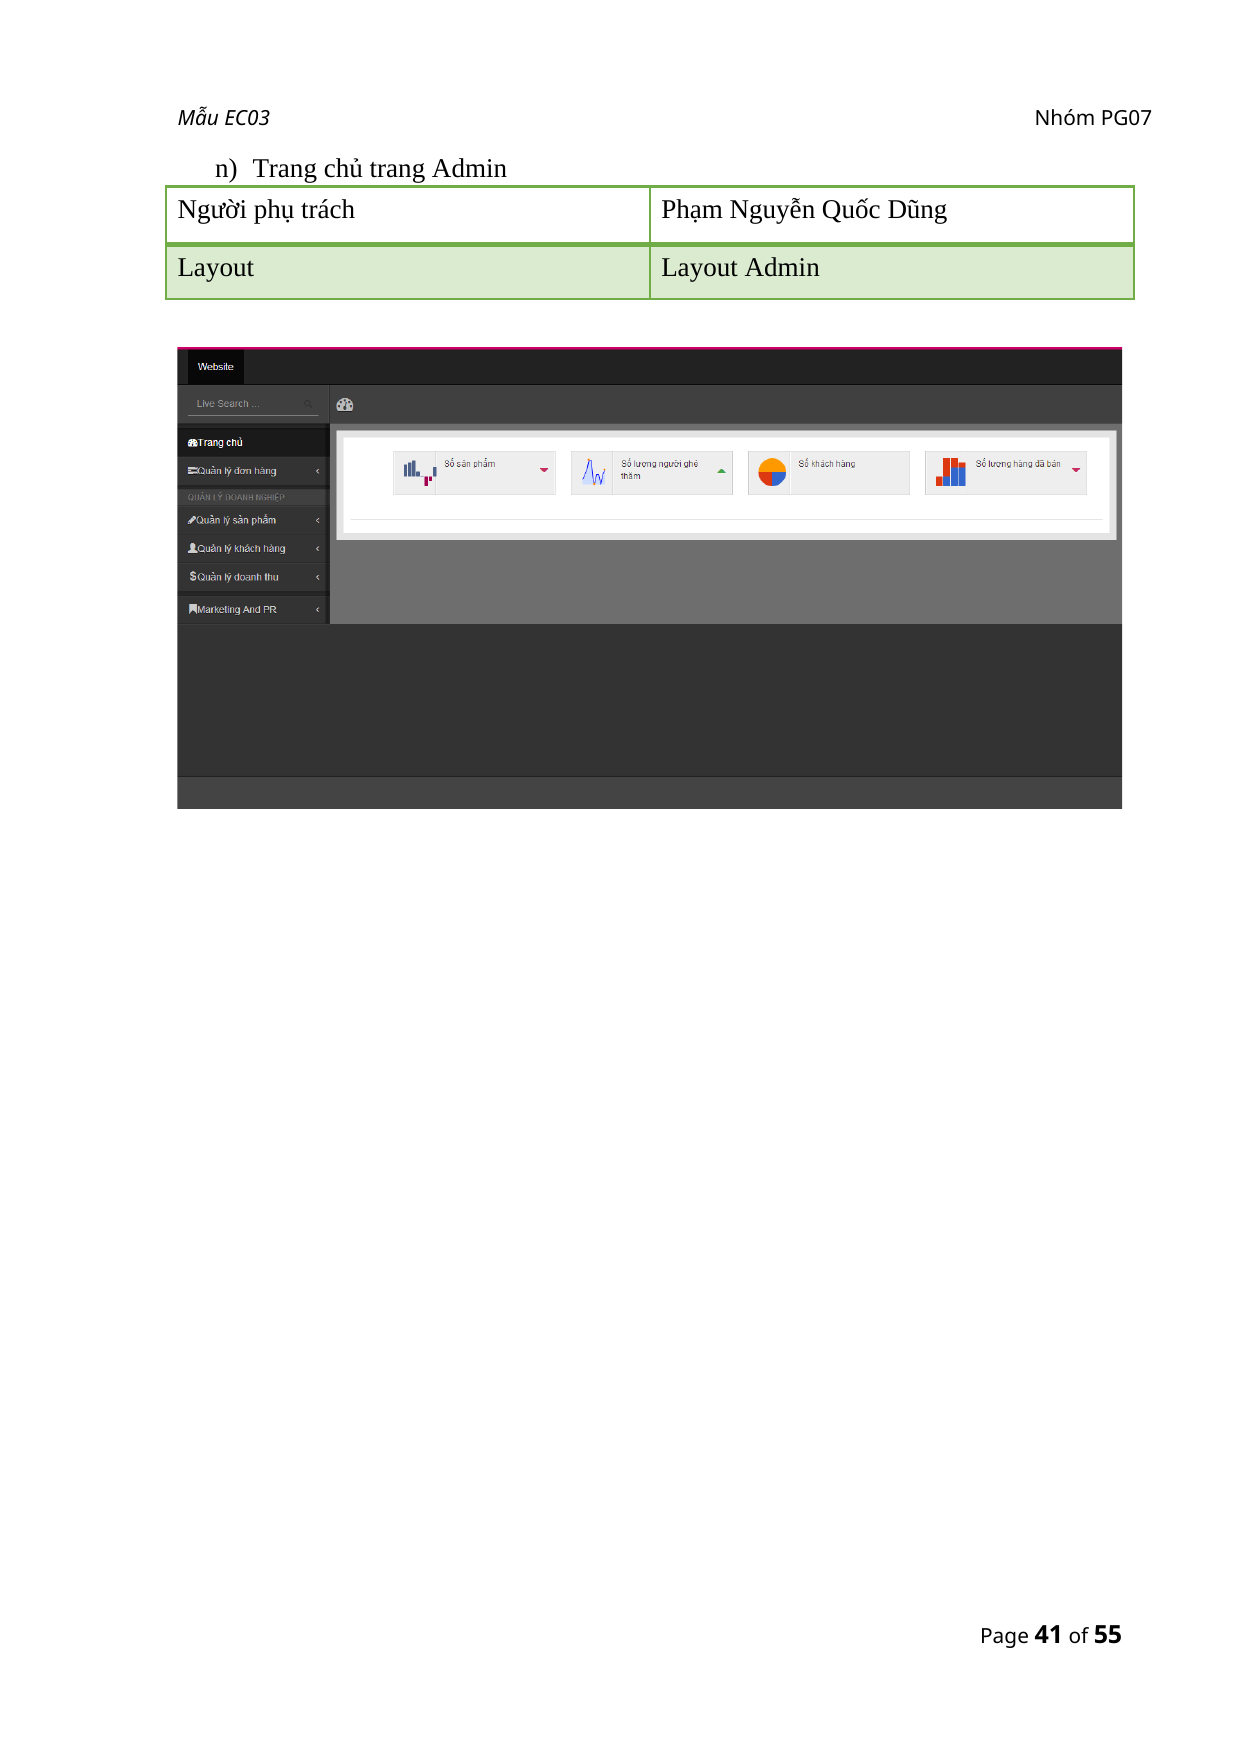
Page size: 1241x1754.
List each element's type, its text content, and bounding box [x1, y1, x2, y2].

table_header Phạm Nguyễn Quốc Dũng [651, 188, 1133, 242]
subtitle Trang chủ trang Admin [215, 152, 1122, 183]
picture [177, 347, 1123, 809]
table_cell Layout [167, 247, 649, 298]
table_cell Layout Admin [651, 247, 1133, 298]
table_header Người phụ trách [167, 188, 649, 242]
